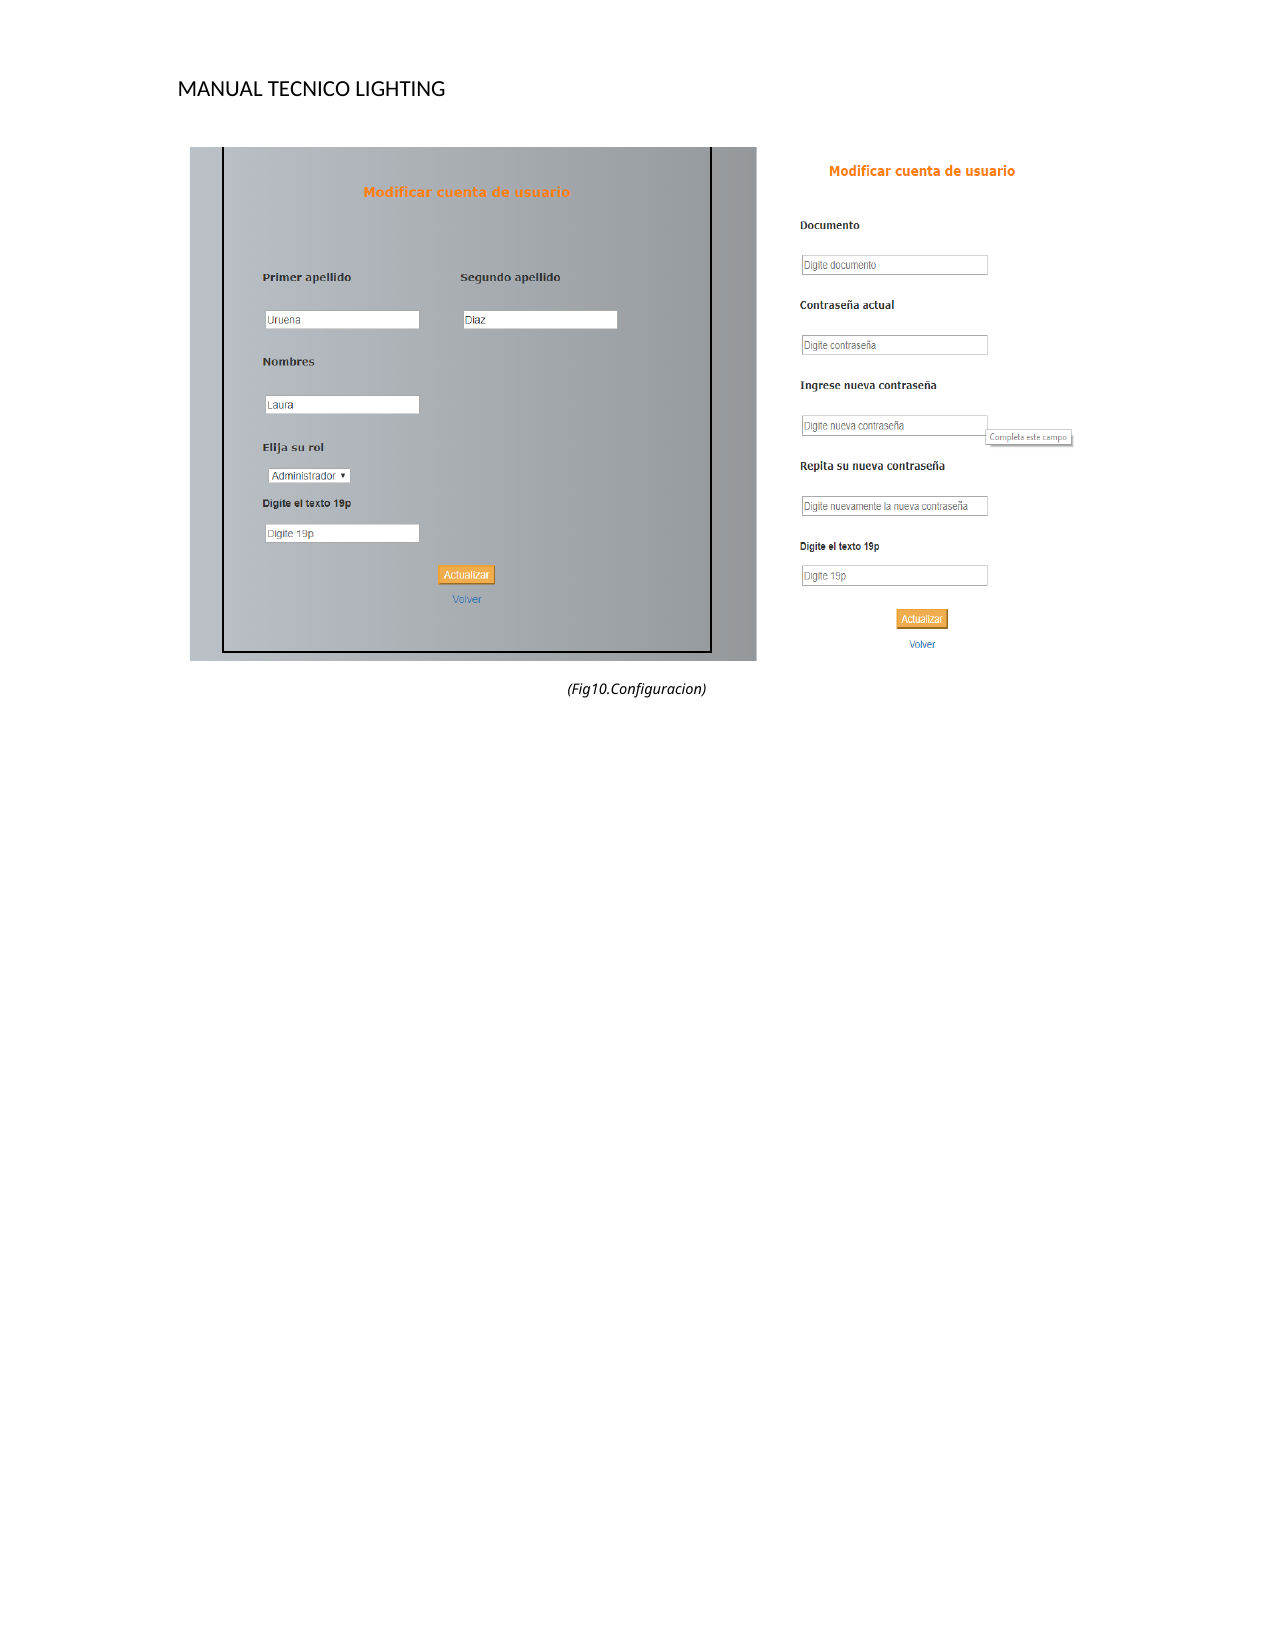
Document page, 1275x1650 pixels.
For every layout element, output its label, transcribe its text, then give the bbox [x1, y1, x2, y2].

text (Fig10.Configuracion) [177, 679, 1098, 699]
picture [189, 147, 1091, 661]
